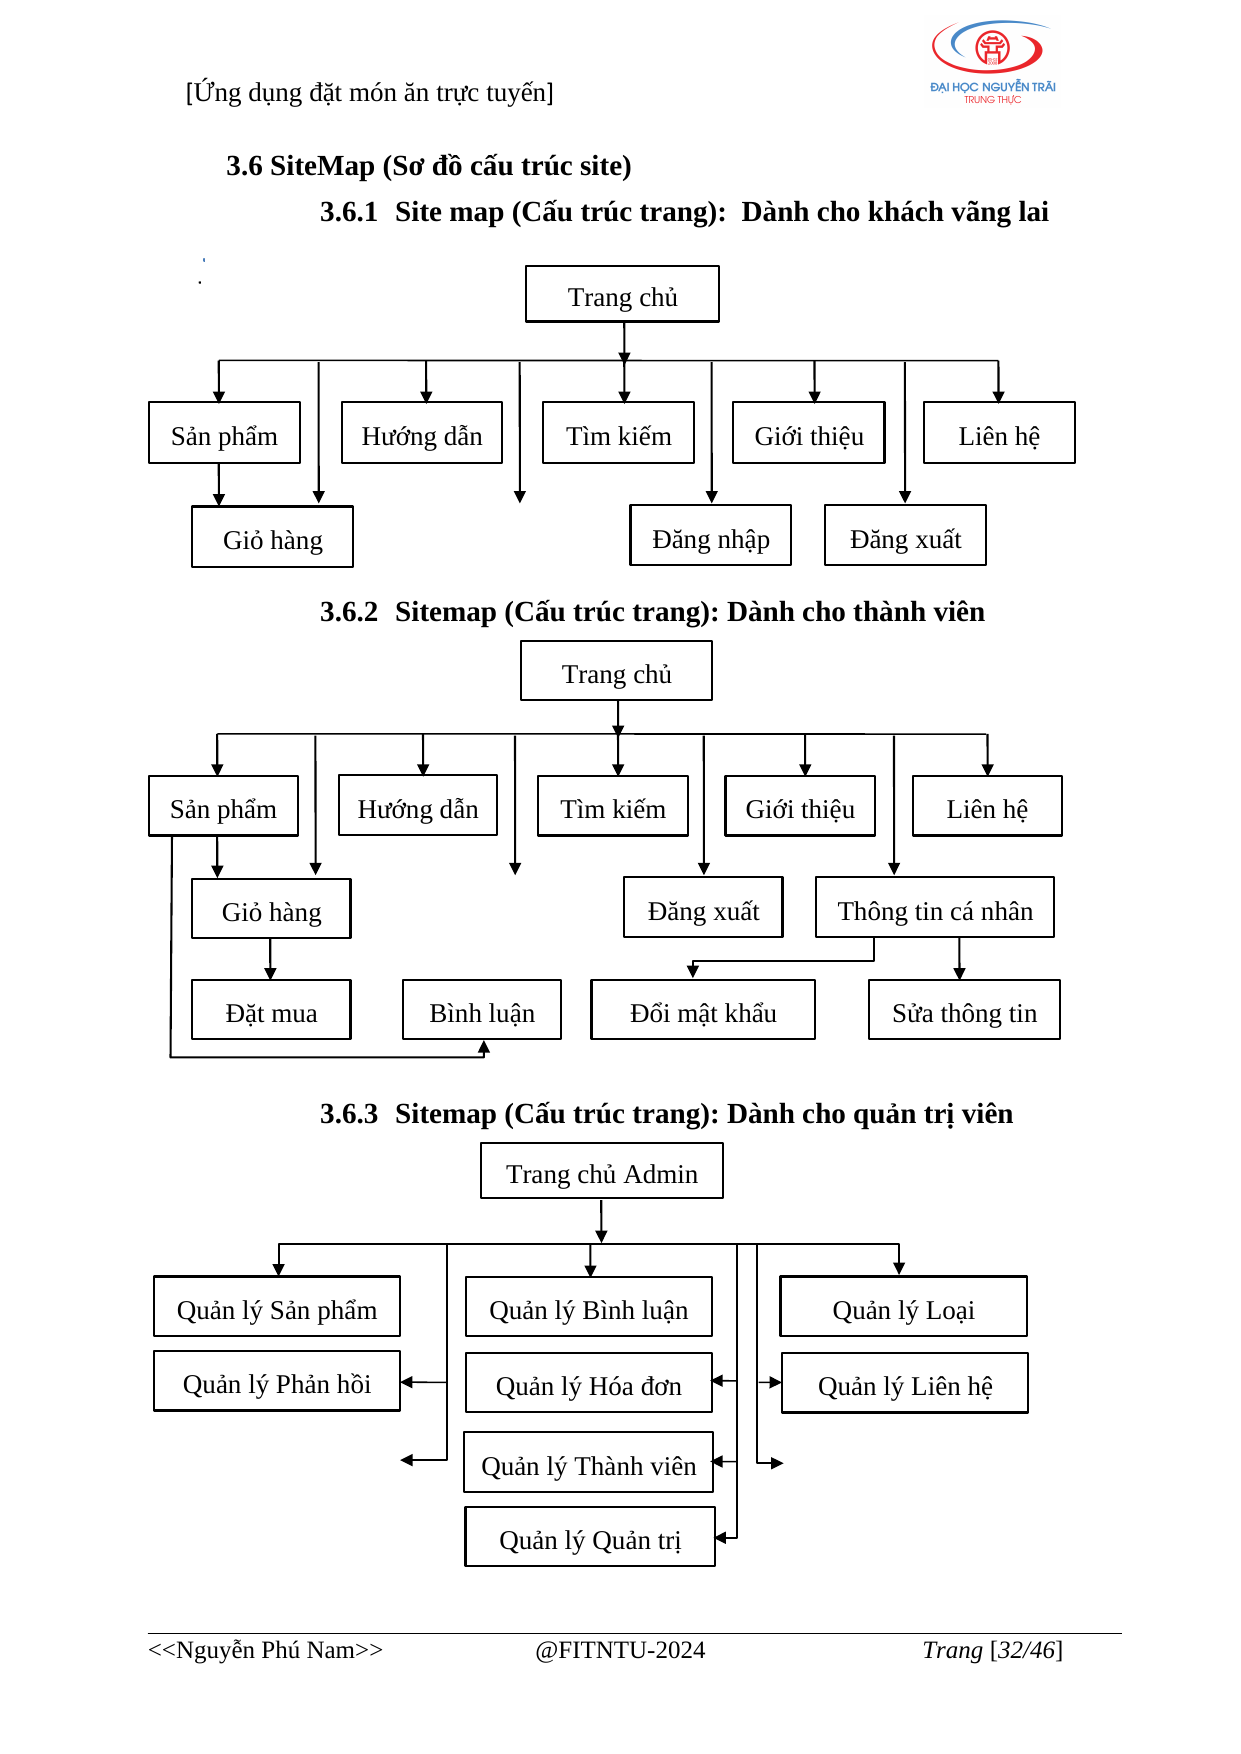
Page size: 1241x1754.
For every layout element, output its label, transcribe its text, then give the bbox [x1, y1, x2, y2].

picture [923, 15, 1062, 108]
subtitle Sitemap (Cấu trúc trang): Dành cho quản trị viên [320, 1096, 1122, 1129]
subtitle Sitemap (Cấu trúc trang): Dành cho thành viên [320, 594, 1122, 627]
subtitle Site map (Cấu trúc trang): Dành cho khách vãng lai [320, 194, 1122, 227]
subtitle 3.6 SiteMap (Sơ đồ cấu trúc site) [226, 148, 1122, 181]
